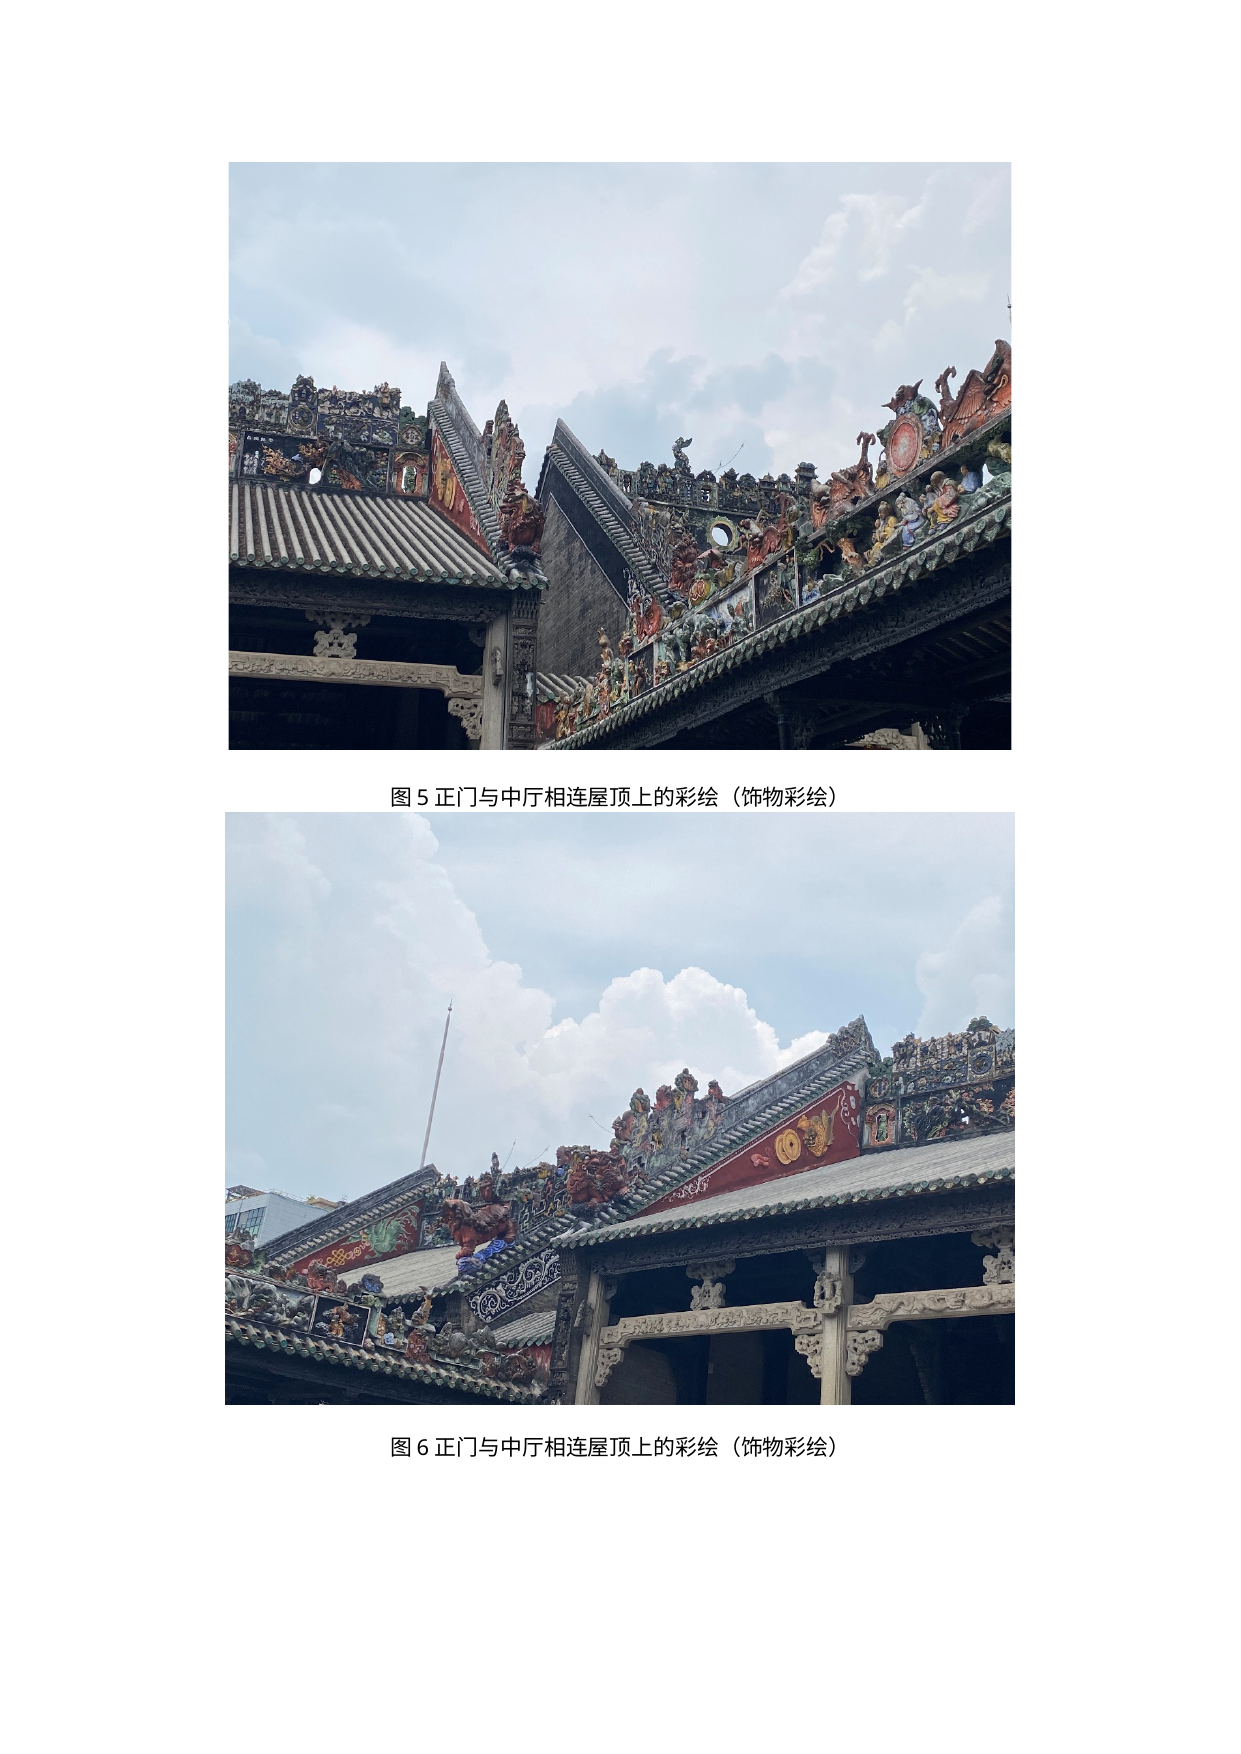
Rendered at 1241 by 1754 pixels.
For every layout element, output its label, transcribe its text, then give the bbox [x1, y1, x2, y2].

text 图5 正门与中厅相连屋顶上的彩绘（饰物彩绘） [187, 779, 1053, 812]
picture [225, 812, 1015, 1405]
text 图6 正门与中厅相连屋顶上的彩绘（饰物彩绘） [187, 1429, 1053, 1462]
picture [228, 162, 1012, 750]
